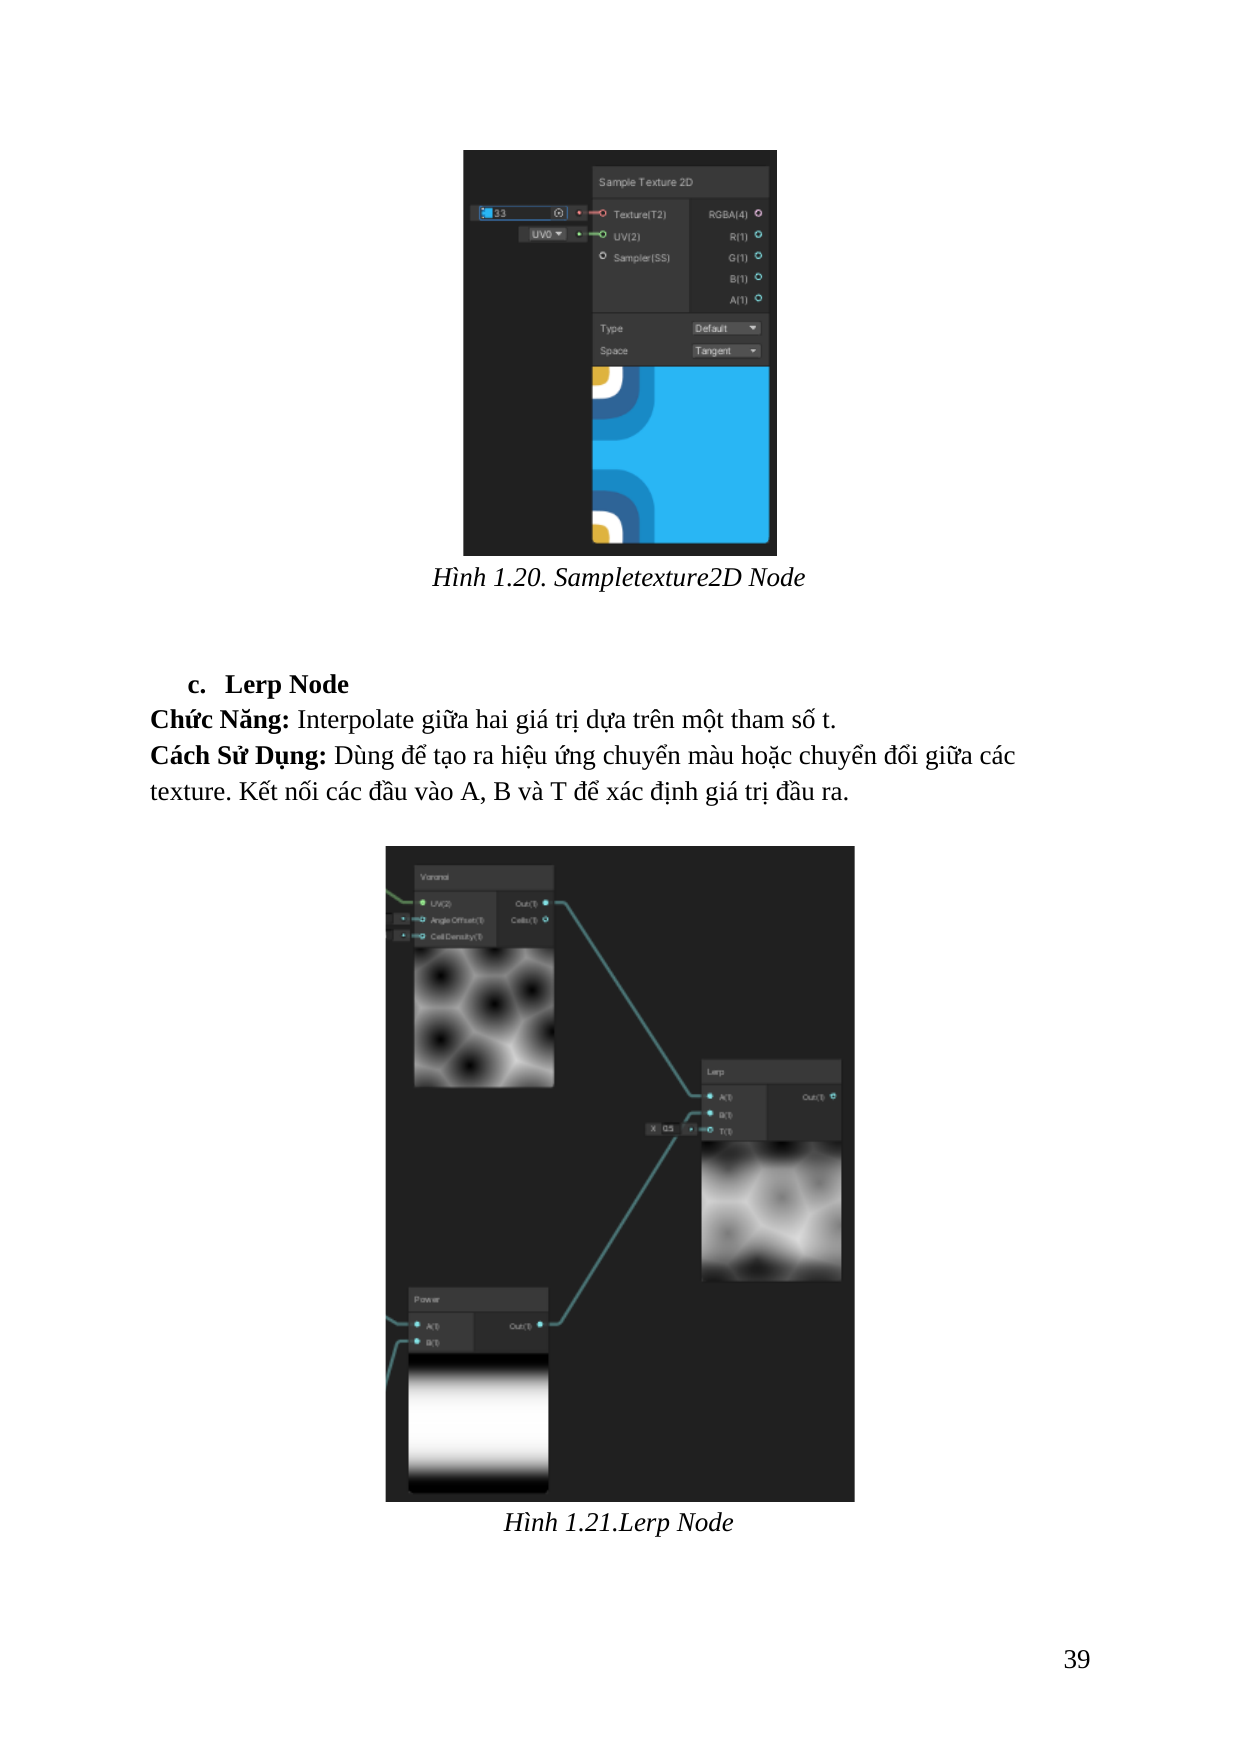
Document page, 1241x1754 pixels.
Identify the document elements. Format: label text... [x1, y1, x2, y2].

list Lerp Node [187, 668, 1090, 699]
subtitle Hình 1.21.Lerp Node [150, 1506, 1090, 1537]
picture [385, 846, 855, 1502]
text Cách Sử Dụng: Dùng để tạo ra hiệu ứng chuyển màu hoặc chuyển đổi giữa các texture. Kết nối các đầu vào A, B và T để xác định giá trị đầu ra. [150, 739, 1090, 806]
subtitle Hình 1.20. Sampletexture2D Node [150, 561, 1090, 592]
picture [463, 150, 777, 556]
text Chức Năng: Interpolate giữa hai giá trị dựa trên một tham số t. [150, 703, 1090, 735]
